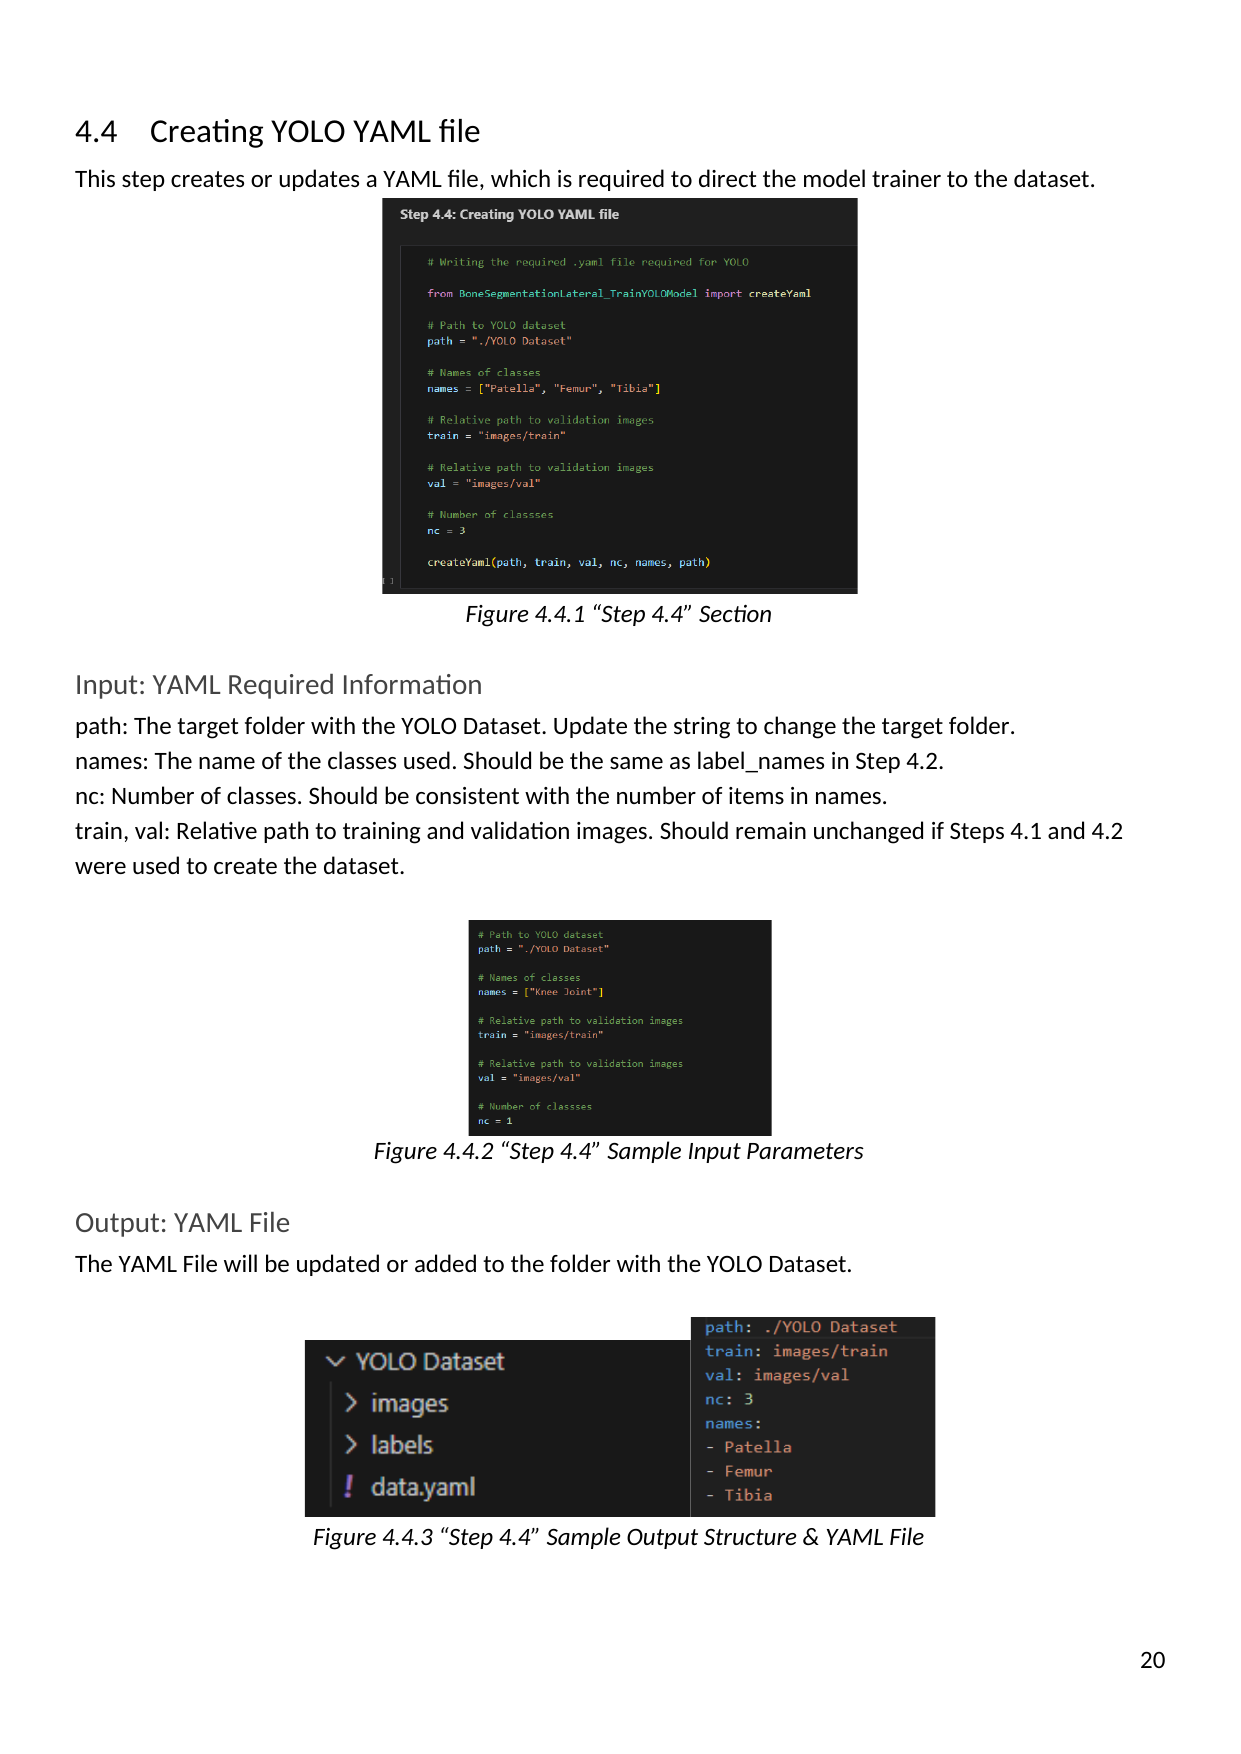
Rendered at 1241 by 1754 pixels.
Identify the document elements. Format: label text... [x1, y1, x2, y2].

text names: The name of the classes used. Should be the same as label_names in Step 4.2. [75, 745, 1165, 776]
subtitle Input: YAML Required Information [75, 666, 1165, 702]
text Figure 4.4.1 “Step 4.4” Section [75, 598, 1165, 628]
text This step creates or updates a YAML file, which is required to direct the model trainer to the dataset. [75, 163, 1165, 193]
text Figure 4.4.3 “Step 4.4” Sample Output Structure & YAML File [75, 1521, 1165, 1552]
picture [468, 920, 772, 1136]
text nc: Number of classes. Should be consistent with the number of items in names. [75, 780, 1165, 811]
text Figure 4.4.2 “Step 4.4” Sample Input Parameters [75, 1136, 1165, 1166]
text train, val: Relative path to training and validation images. Should remain unchanged if Steps 4.1 and 4.2 were used to create the dataset. [75, 815, 1165, 881]
subtitle 4.4 Creating YOLO YAML file [75, 110, 1165, 151]
subtitle Output: YAML File [75, 1204, 1165, 1239]
text path: The target folder with the YOLO Dataset. Update the string to change the target folder. [75, 710, 1165, 741]
text The YAML File will be updated or added to the folder with the YOLO Dataset. [75, 1248, 1165, 1278]
picture [304, 1317, 936, 1517]
picture [382, 198, 858, 594]
